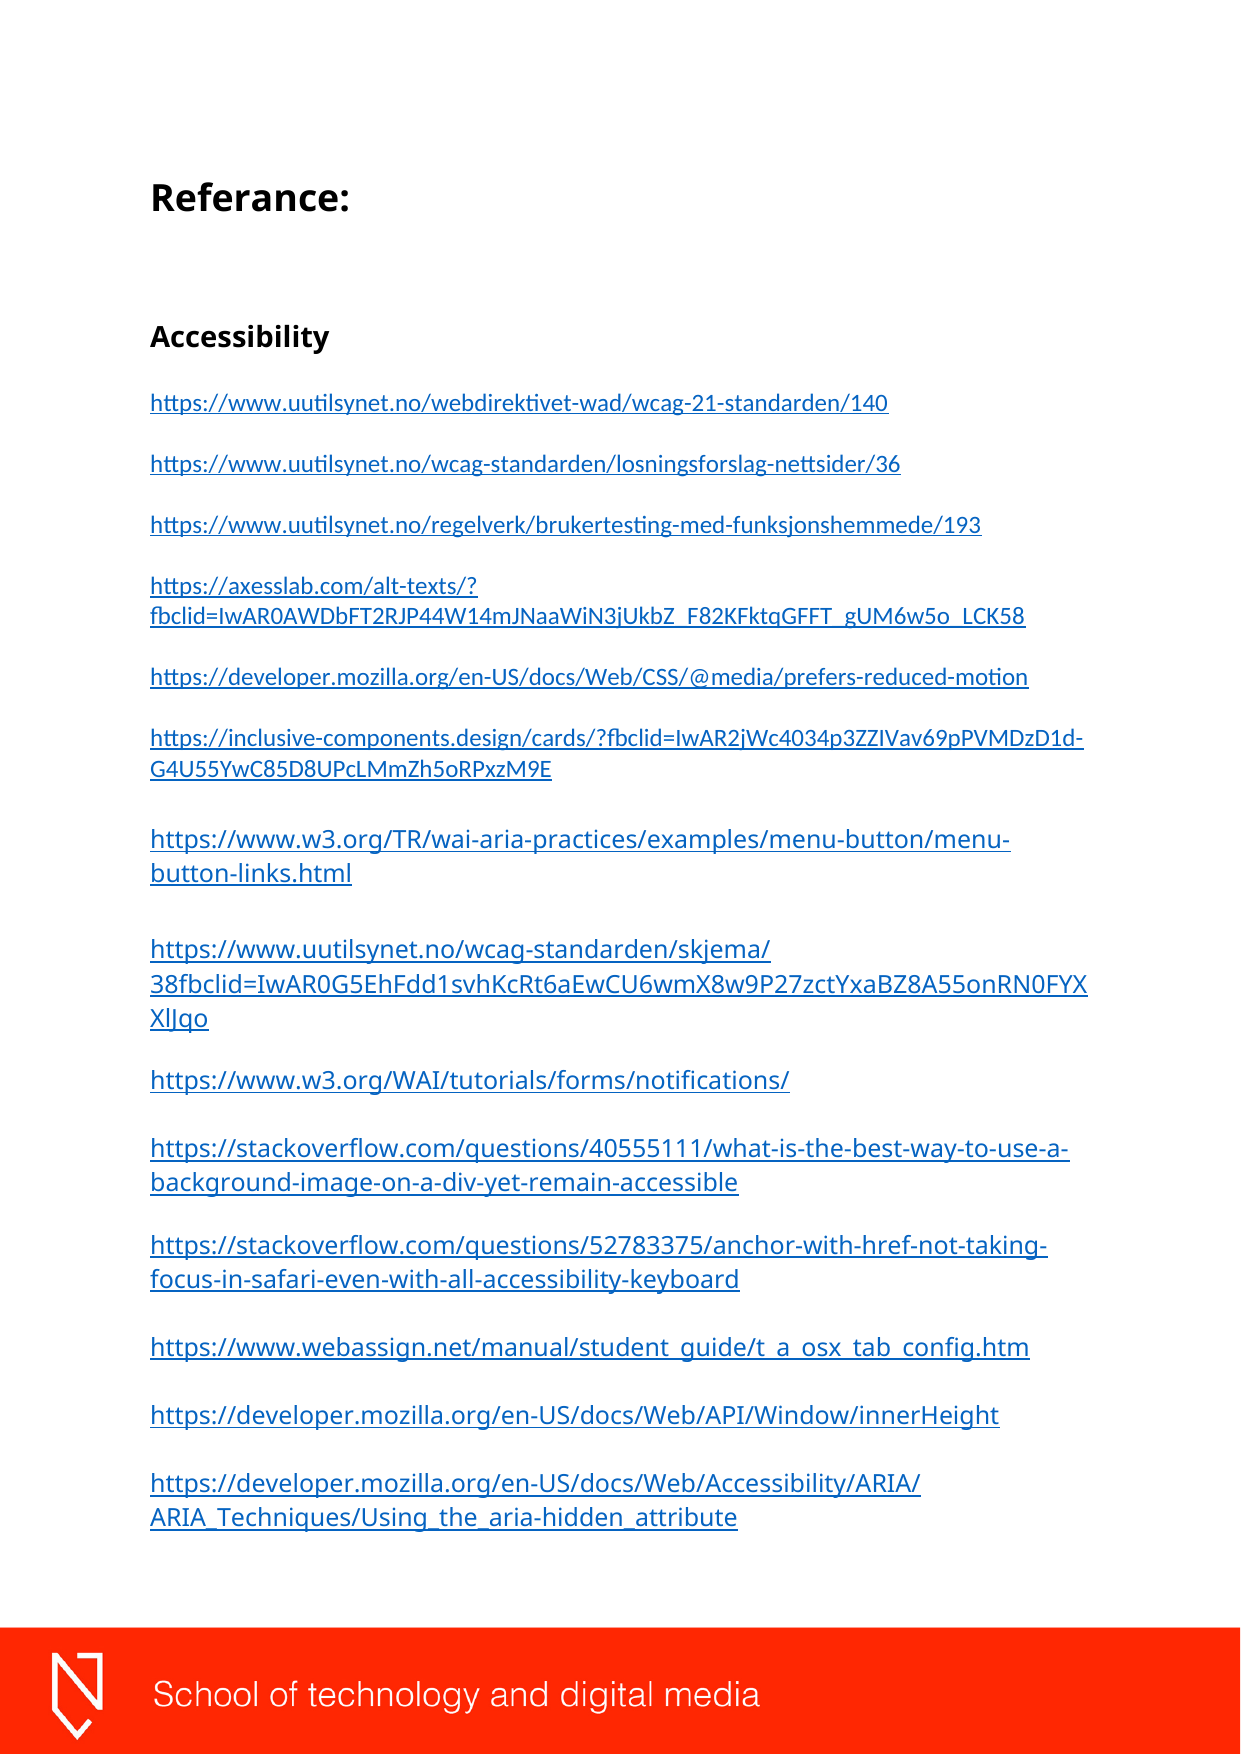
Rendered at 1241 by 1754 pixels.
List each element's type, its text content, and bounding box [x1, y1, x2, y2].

text https://www.uutilsynet.no/regelverk/brukertesting-med-funksjonshemmede/193 [150, 509, 1090, 539]
text https://www.uutilsynet.no/webdirektivet-wad/wcag-21-standarden/140 [150, 387, 1090, 417]
text https://www.uutilsynet.no/wcag-standarden/losningsforslag-nettsider/36 [150, 448, 1090, 478]
text https://www.w3.org/TR/wai-aria-practices/examples/menu-button/menu-button-links.html [150, 822, 1090, 890]
subtitle Accessibility [150, 316, 1090, 356]
subtitle Referance: [150, 171, 1090, 222]
picture [0, 1618, 1241, 1754]
text https://developer.mozilla.org/en-US/docs/Web/Accessibility/ARIA/ARIA_Techniques/Using_the_aria-hidden_attribute [150, 1466, 1090, 1534]
text https://inclusive-components.design/cards/?fbclid=IwAR2jWc4034p3ZZIVav69pPVMDzD1d-G4U55YwC85D8UPcLMmZh5oRPxzM9E [150, 722, 1090, 783]
text https://developer.mozilla.org/en-US/docs/Web/API/Window/innerHeight [150, 1398, 1090, 1432]
text https://stackoverflow.com/questions/52783375/anchor-with-href-not-taking-focus-in-safari-even-with-all-accessibility-keyboard [150, 1227, 1090, 1296]
text https://axesslab.com/alt-texts/?fbclid=IwAR0AWDbFT2RJP44W14mJNaaWiN3jUkbZ_F82KFktqGFFT_gUM6w5o_LCK58 [150, 570, 1090, 631]
text https://www.w3.org/WAI/tutorials/forms/notifications/ [150, 1063, 1090, 1097]
text https://www.uutilsynet.no/wcag-standarden/skjema/38fbclid=IwAR0G5EhFdd1svhKcRt6aEwCU6wmX8w9P27zctYxaBZ8A55onRN0FYXXlJqo [150, 932, 1090, 1034]
text https://developer.mozilla.org/en-US/docs/Web/CSS/@media/prefers-reduced-motion [150, 661, 1090, 692]
text https://stackoverflow.com/questions/40555111/what-is-the-best-way-to-use-a-background-image-on-a-div-yet-remain-accessible [150, 1131, 1090, 1199]
text https://www.webassign.net/manual/student_guide/t_a_osx_tab_config.htm [150, 1330, 1090, 1364]
